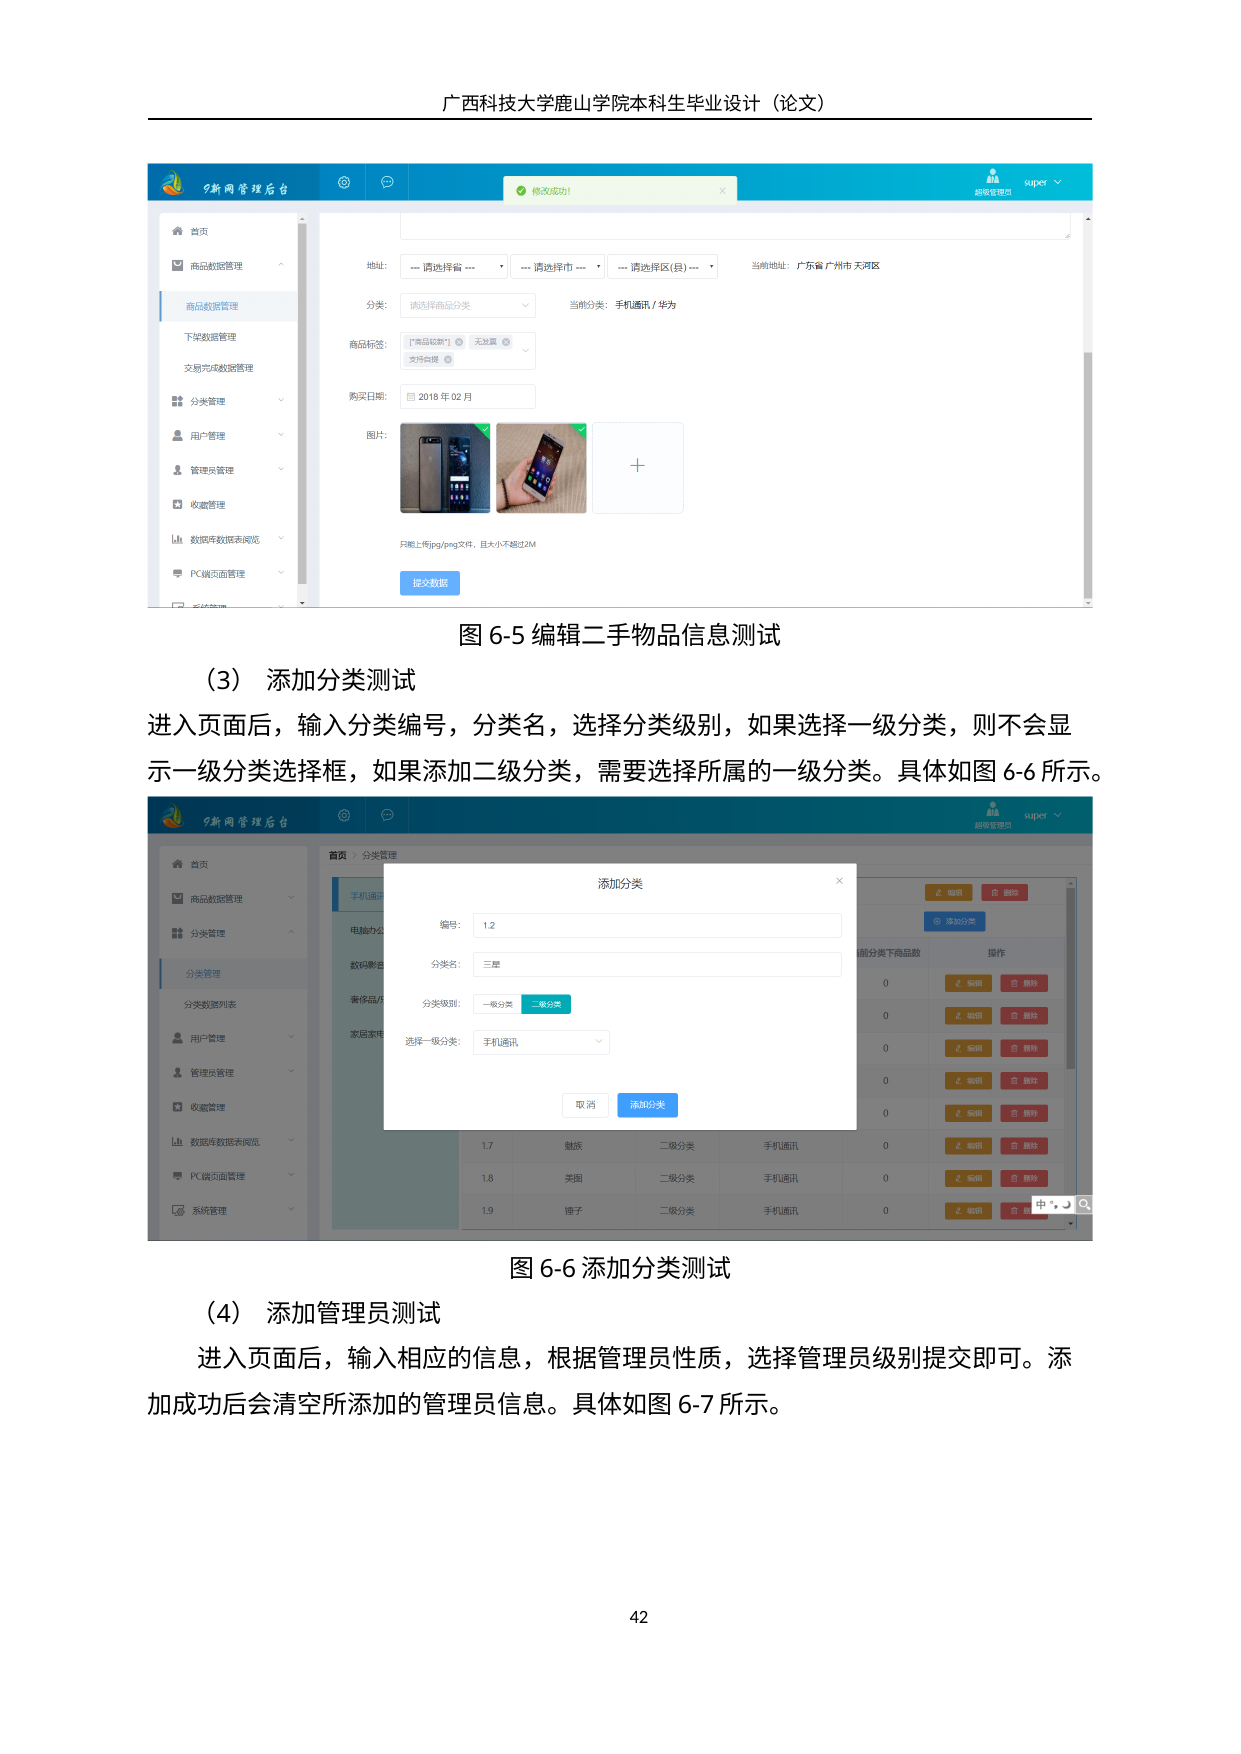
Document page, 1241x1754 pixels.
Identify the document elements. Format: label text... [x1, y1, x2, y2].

list 添加分类测试 [191, 660, 1092, 697]
picture [147, 796, 1093, 1241]
picture [240, 817, 246, 827]
picture [212, 185, 221, 192]
picture [147, 163, 1093, 608]
picture [226, 818, 233, 826]
text 图6-6添加分类测试 [148, 1248, 1092, 1284]
picture [240, 184, 246, 194]
list 添加管理员测试 [191, 1294, 1092, 1330]
picture [226, 185, 233, 193]
text 进入页面后，输入分类编号，分类名，选择分类级别，如果选择一级分类，则不会显示一级分类选择框，如果添加二级分类，需要选择所属的一级分类。具体如图6-6所示。 [148, 706, 1092, 787]
picture [212, 818, 219, 825]
text 进入页面后，输入相应的信息，根据管理员性质，选择管理员级别提交即可。添加成功后会清空所添加的管理员信息。具体如图6-7所示。 [148, 1339, 1092, 1421]
text 图6-5 编辑二手物品信息测试 [148, 615, 1092, 651]
